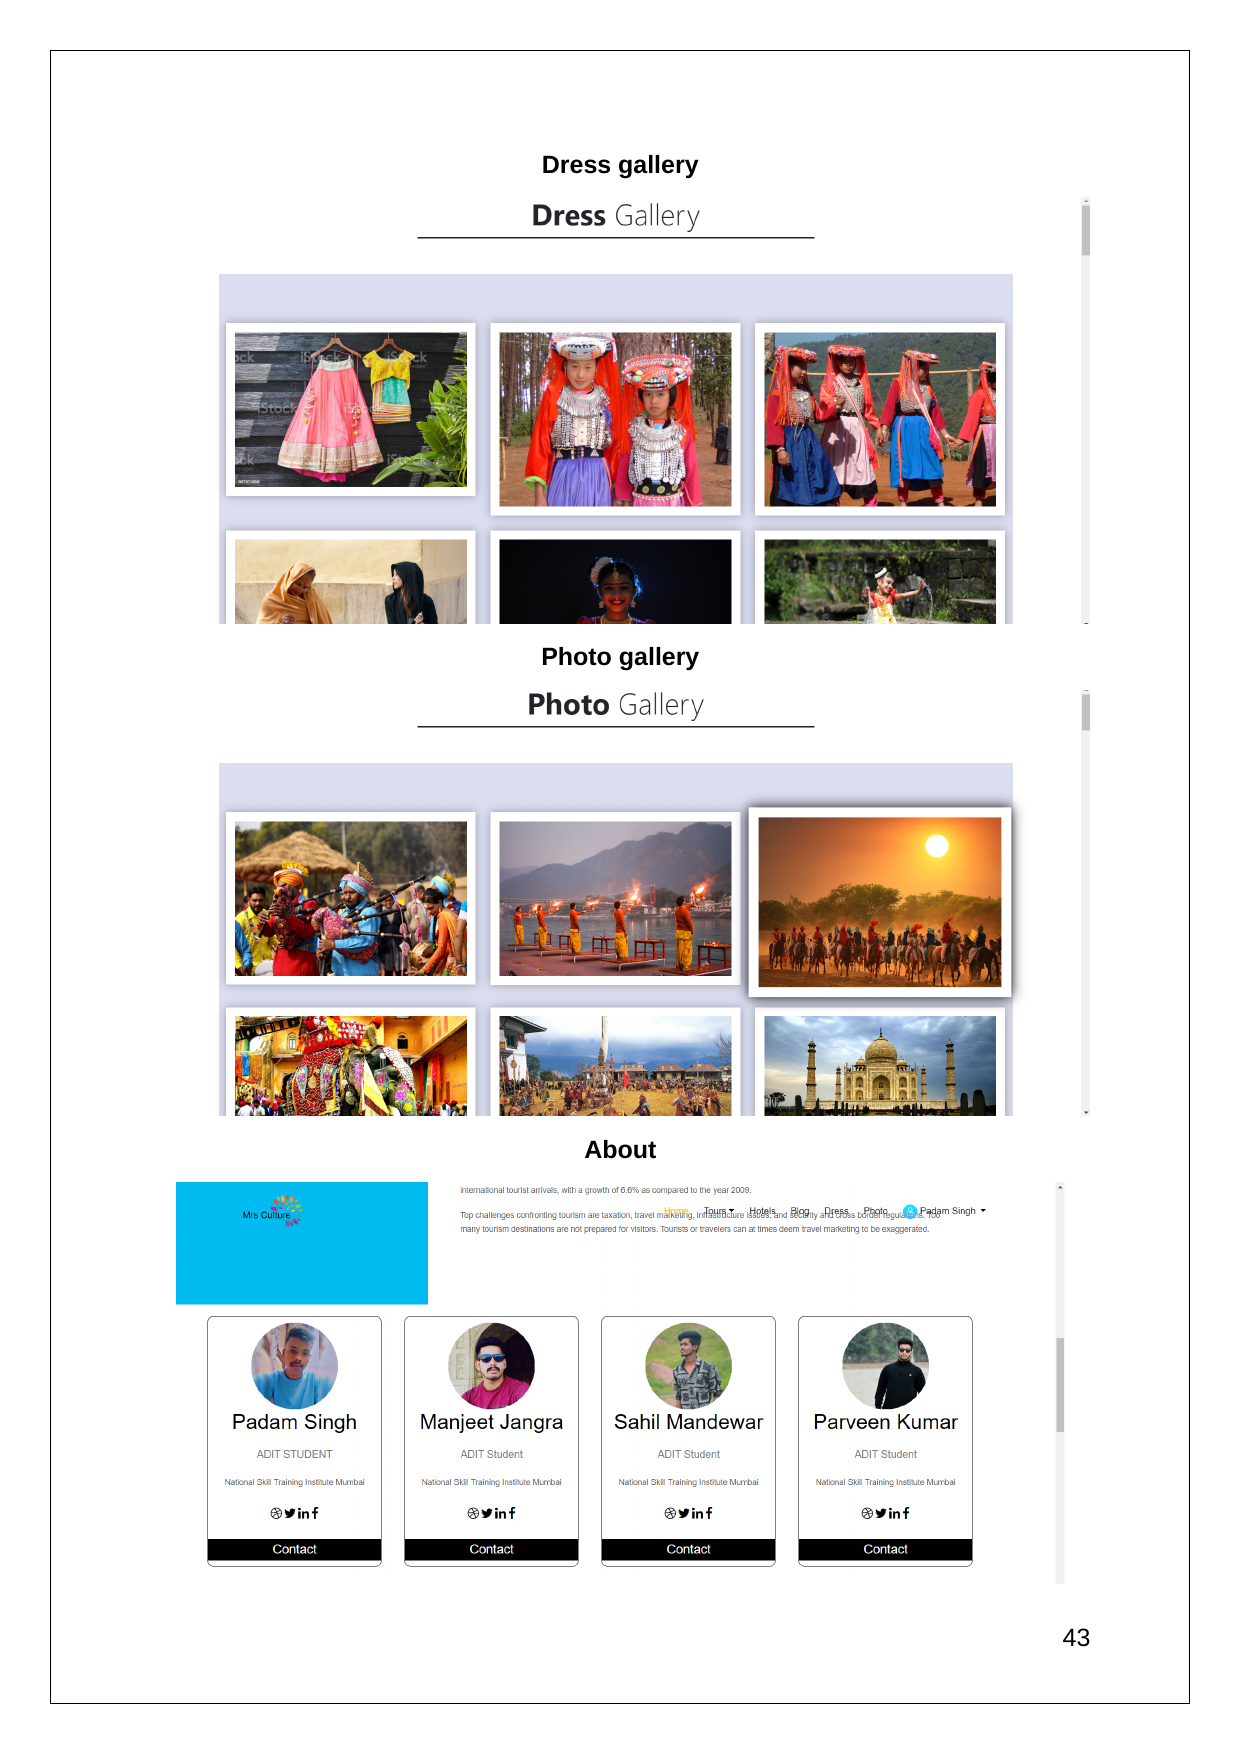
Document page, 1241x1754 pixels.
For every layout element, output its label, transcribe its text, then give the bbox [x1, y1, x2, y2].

picture [176, 1182, 1065, 1584]
picture [150, 197, 1091, 624]
text About [150, 1135, 1090, 1164]
text Photo gallery [150, 642, 1090, 671]
text Dress gallery [150, 150, 1090, 179]
picture [150, 690, 1091, 1116]
